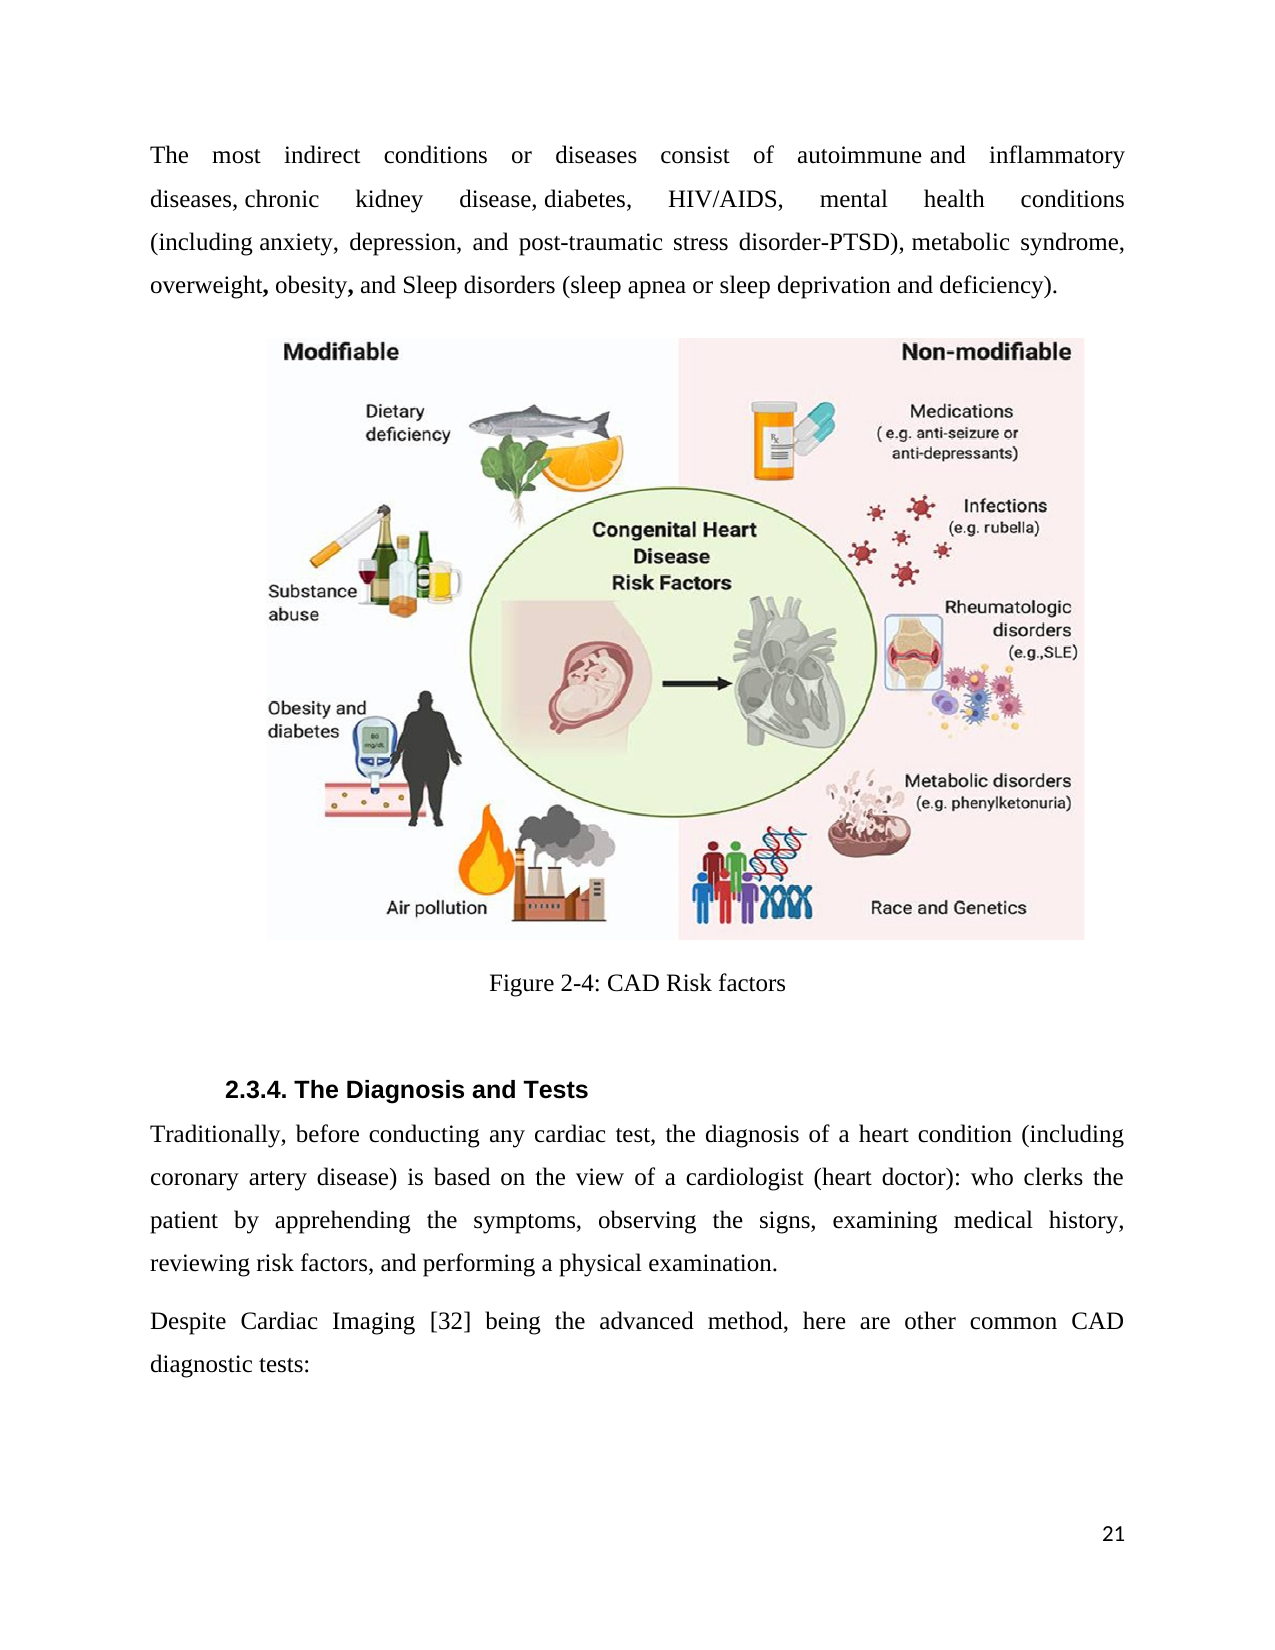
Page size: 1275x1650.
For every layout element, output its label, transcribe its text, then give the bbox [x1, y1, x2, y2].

text The most indirect conditions or diseases consist of autoimmune and inflammatory diseases, chronic kidney disease, diabetes, HIV/AIDS, mental health conditions (including anxiety, depression, and post-traumatic stress disorder-PTSD), metabolic syndrome, overweight, obesity, and Sleep disorders (sleep apnea or sleep deprivation and deficiency). [150, 141, 1125, 299]
text Figure 2-4: CAD Risk factors [150, 968, 1125, 997]
text Despite Cardiac Imaging [32] being the advanced method, here are other common CAD diagnostic tests: [150, 1306, 1125, 1378]
text Traditionally, before conducting any cardiac test, the diagnosis of a heart condition (including coronary artery disease) is based on the view of a cardiologist (heart doctor): who clerks the patient by apprehending the symptoms, observing the signs, examining medical history, reviewing risk factors, and performing a physical examination. [150, 1119, 1125, 1277]
text 2.3.4. The Diagnosis and Tests [150, 1076, 1125, 1104]
picture [265, 338, 1085, 940]
